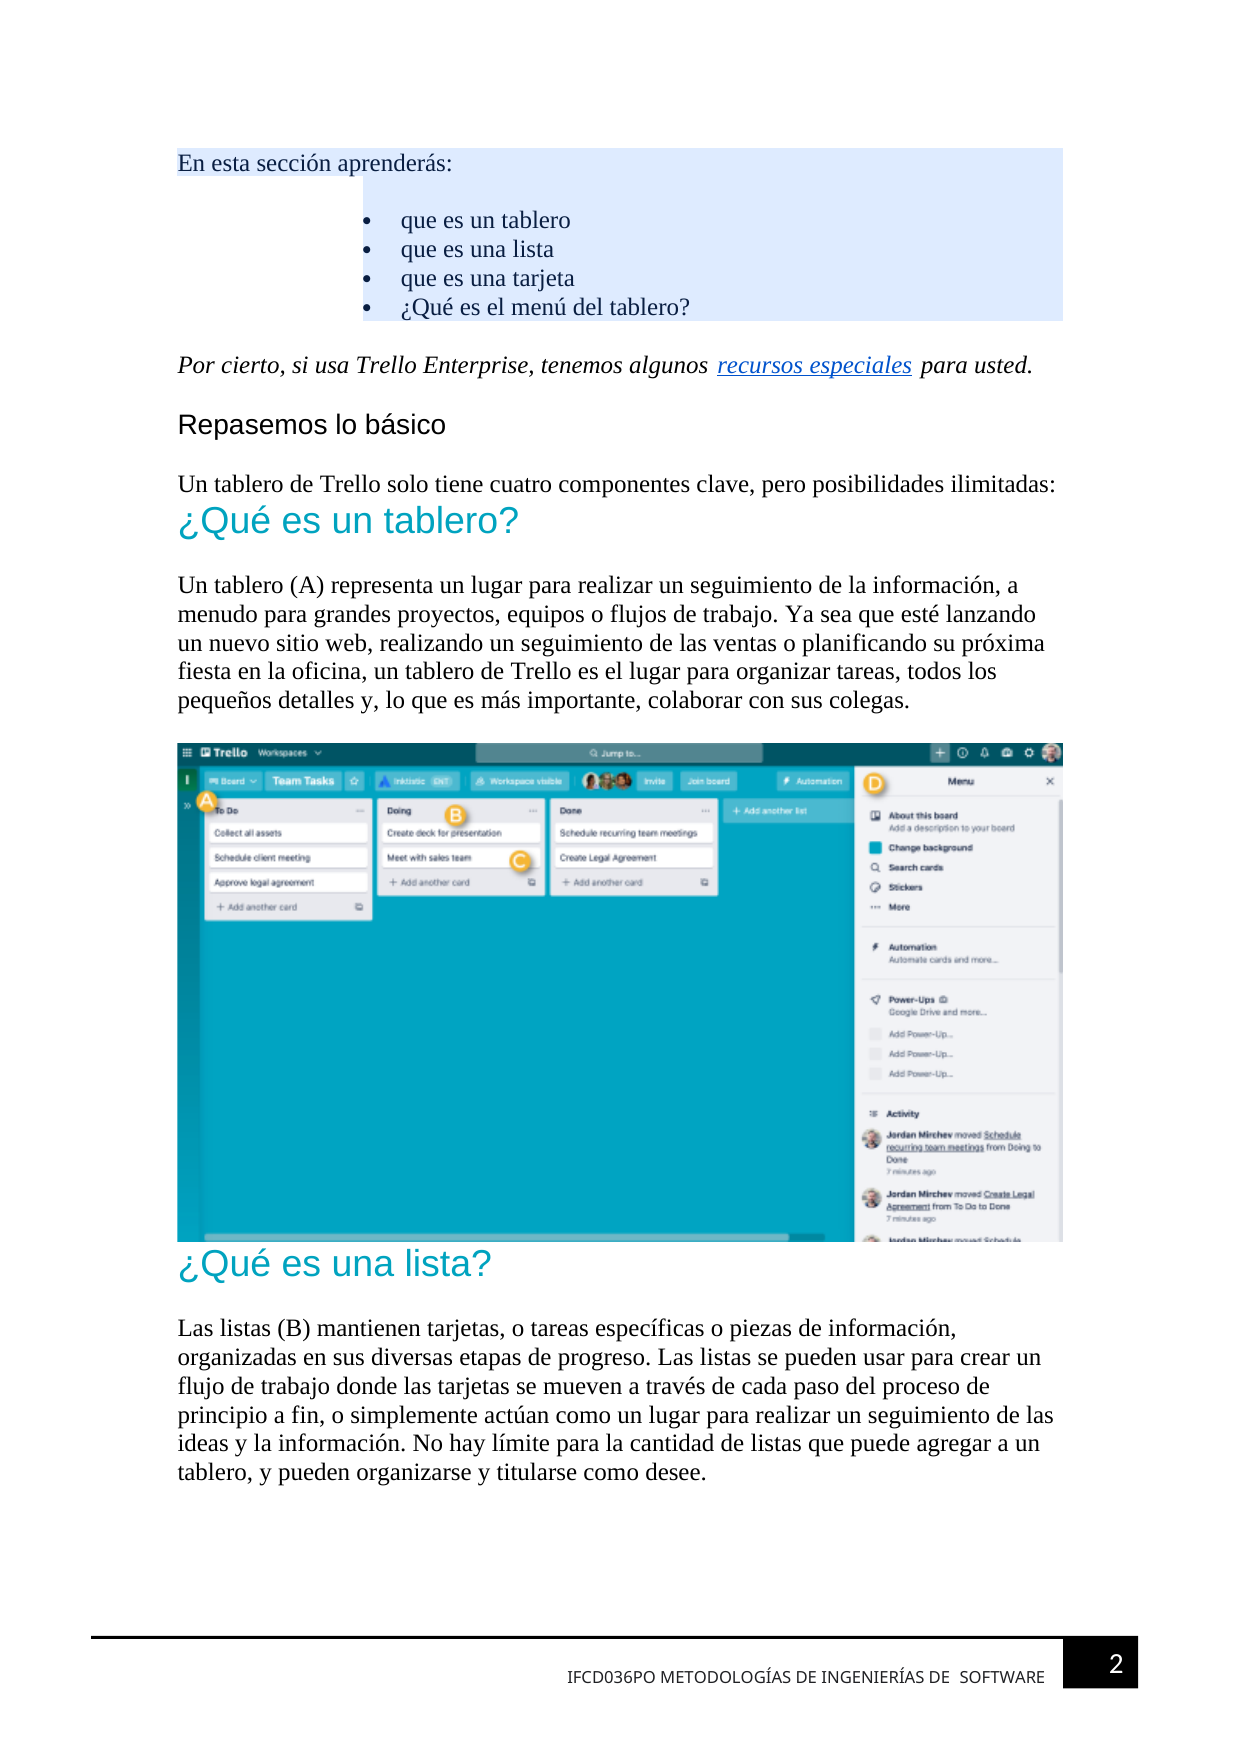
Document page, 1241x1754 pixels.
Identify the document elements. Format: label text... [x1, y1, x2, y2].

text Repasemos lo básico [177, 408, 1063, 440]
list que es una tarjeta [363, 263, 1063, 292]
text Por cierto, si usa Trello Enterprise, tenemos algunos recursos especiales para usted. [177, 350, 1063, 378]
text ¿Qué es una lista? [177, 1242, 1063, 1284]
list que es una lista [363, 234, 1063, 263]
text Un tablero de Trello solo tiene cuatro componentes clave, pero posibilidades ilimitadas: [177, 469, 1063, 498]
text En esta sección aprenderás: [177, 148, 1063, 176]
list que es un tablero [363, 206, 1063, 234]
text Un tablero (A) representa un lugar para realizar un seguimiento de la información, a menudo para grandes proyectos, equipos o flujos de trabajo. Ya sea que esté lanzando un nuevo sitio web, realizando un seguimiento de las ventas o planificando su próxima fiesta en la oficina, un tablero de Trello es el lugar para organizar tareas, todos los pequeños detalles y, lo que es más importante, colaborar con sus colegas. [177, 570, 1063, 714]
text ¿Qué es un tablero? [177, 498, 1063, 541]
list ¿Qué es el menú del tablero? [363, 292, 1063, 321]
picture [177, 743, 1063, 1242]
text Las listas (B) mantienen tarjetas, o tareas específicas o piezas de información, organizadas en sus diversas etapas de progreso. Las listas se pueden usar para crear un flujo de trabajo donde las tarjetas se mueven a través de cada paso del proceso de principio a fin, o simplemente actúan como un lugar para realizar un seguimiento de las ideas y la información. No hay límite para la cantidad de listas que puede agregar a un tablero, y pueden organizarse y titularse como desee. [177, 1313, 1063, 1486]
